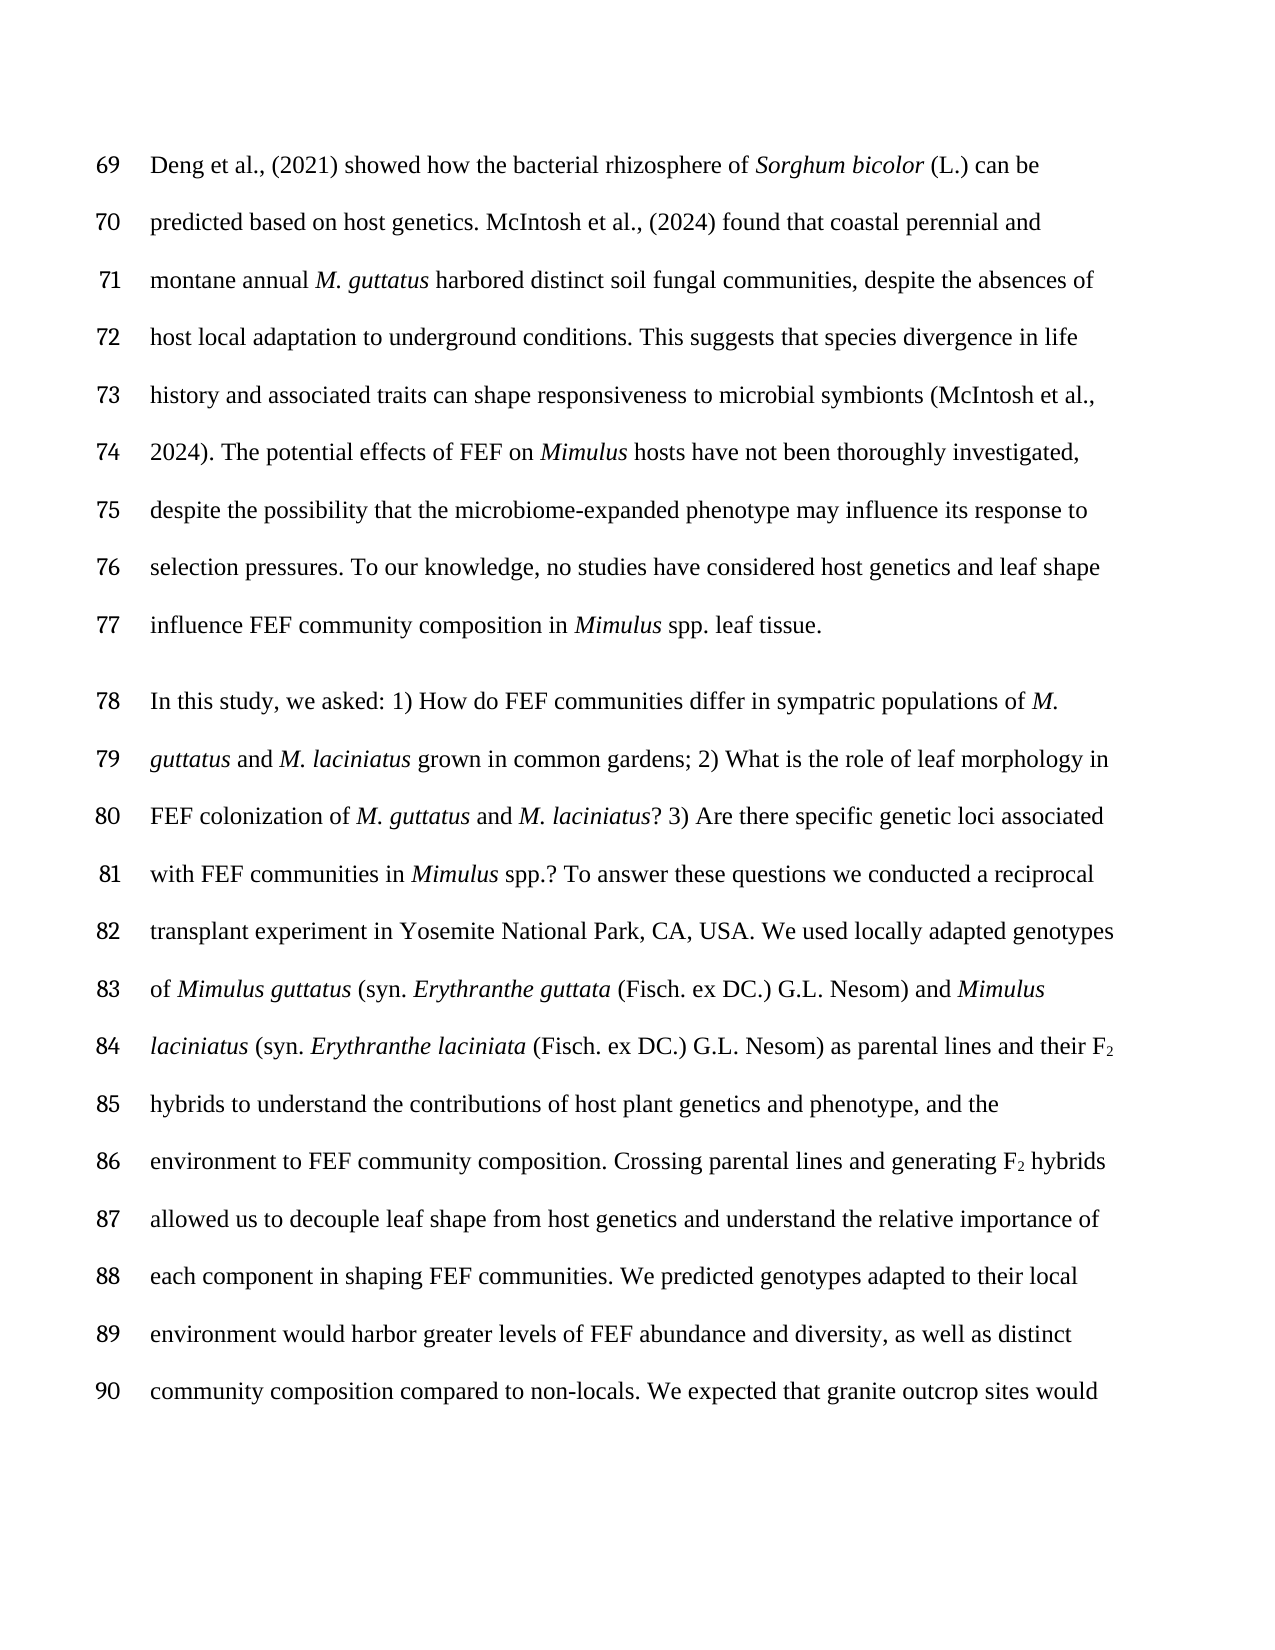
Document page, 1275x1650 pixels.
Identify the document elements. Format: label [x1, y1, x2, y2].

text [150, 150, 1125, 639]
text [150, 686, 1125, 1405]
